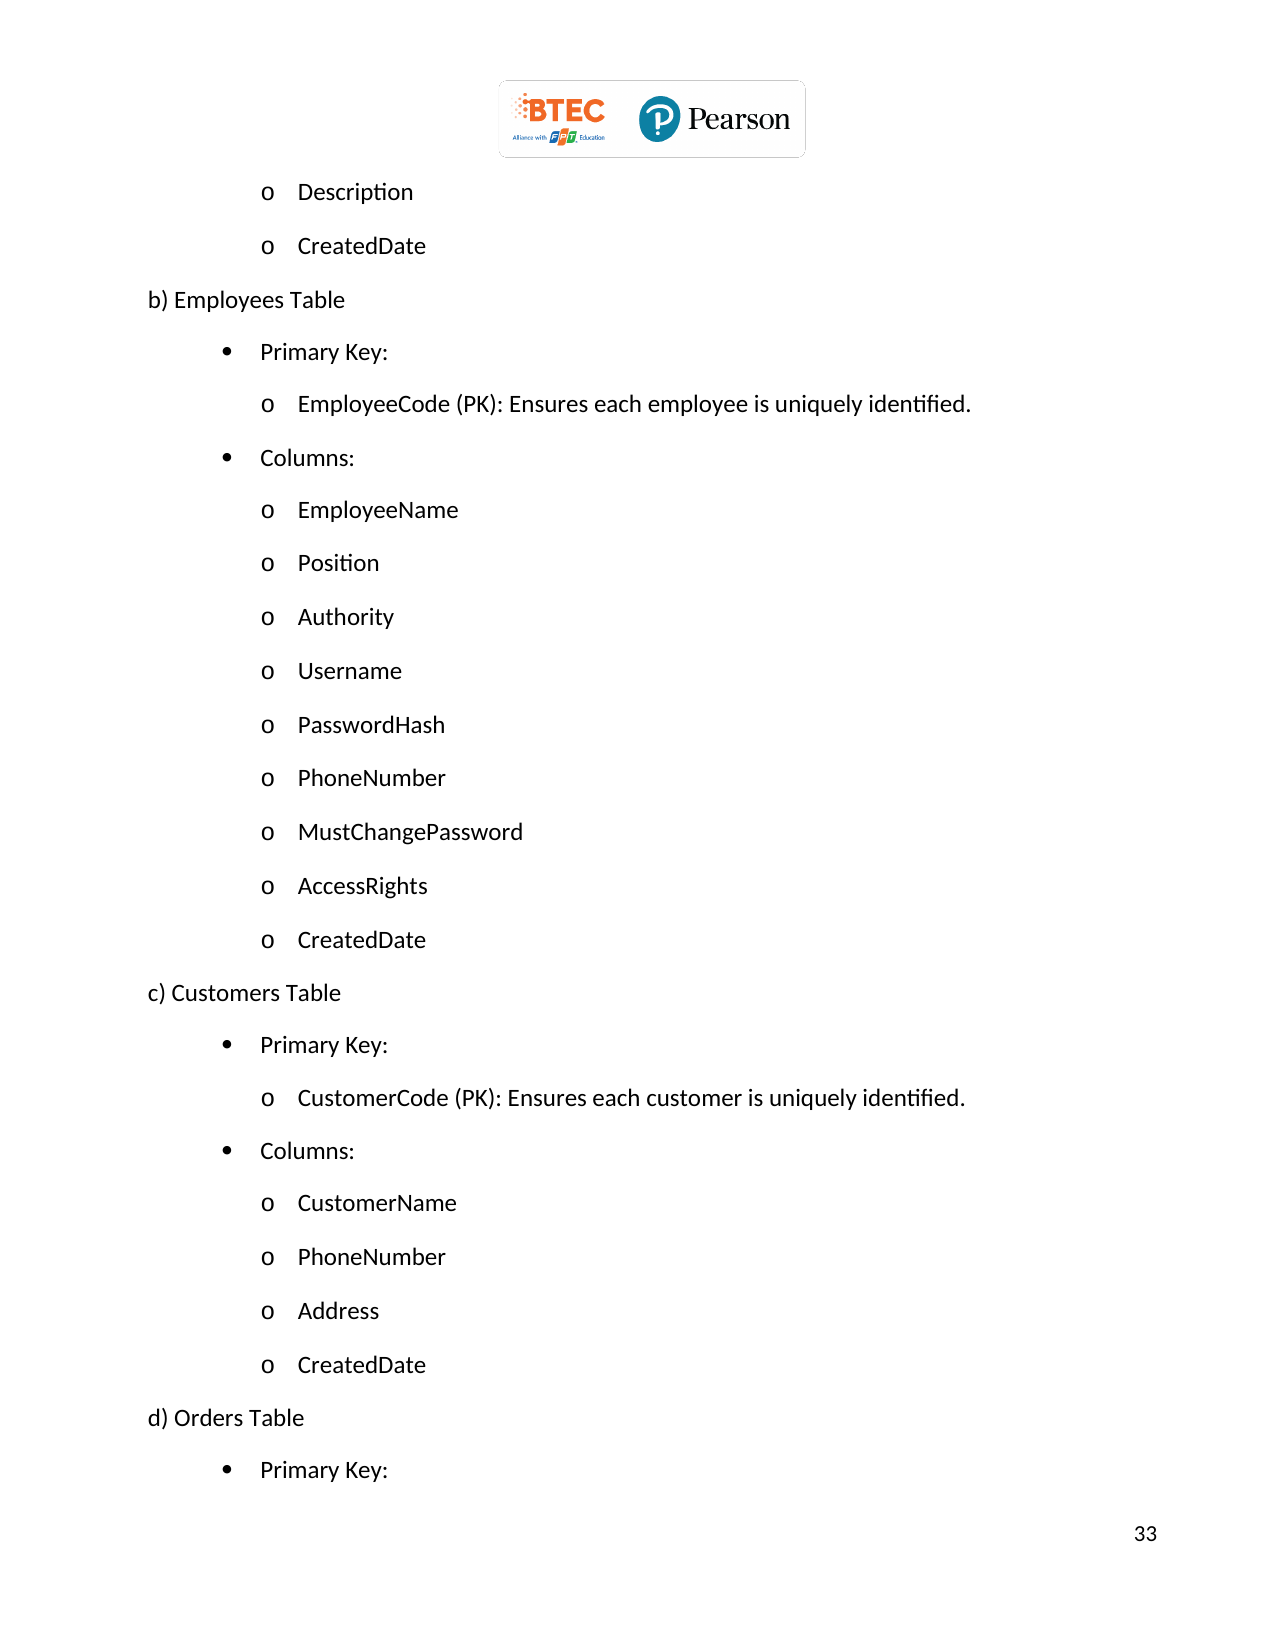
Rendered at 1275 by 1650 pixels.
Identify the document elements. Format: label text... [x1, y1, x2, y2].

list CreatedDate [260, 924, 1157, 956]
list MustChangePassword [260, 816, 1157, 848]
list Authority [260, 601, 1157, 633]
list Columns: [223, 1135, 1157, 1166]
list CustomerName [260, 1187, 1157, 1219]
list Primary Key: [223, 336, 1157, 366]
list CreatedDate [260, 1349, 1157, 1381]
list EmployeeName [260, 494, 1157, 526]
list Primary Key: [223, 1454, 1157, 1485]
list PasswordHash [260, 709, 1157, 741]
list PhoneNumber [260, 1241, 1157, 1273]
list CreatedDate [260, 230, 1157, 262]
list CustomerCode (PK): Ensures each customer is uniquely identified. [260, 1082, 1157, 1113]
list Username [260, 655, 1157, 687]
list PhoneNumber [260, 762, 1157, 794]
list Address [260, 1295, 1157, 1327]
list Description [260, 176, 1157, 208]
text d) Orders Table [148, 1402, 1157, 1433]
list Columns: [223, 442, 1157, 472]
text c) Customers Table [148, 977, 1157, 1008]
list Primary Key: [223, 1029, 1157, 1060]
list Position [260, 547, 1157, 579]
picture [492, 75, 812, 164]
text b) Employees Table [148, 284, 1157, 314]
list AccessRights [260, 870, 1157, 902]
list EmployeeCode (PK): Ensures each employee is uniquely identified. [260, 388, 1157, 420]
